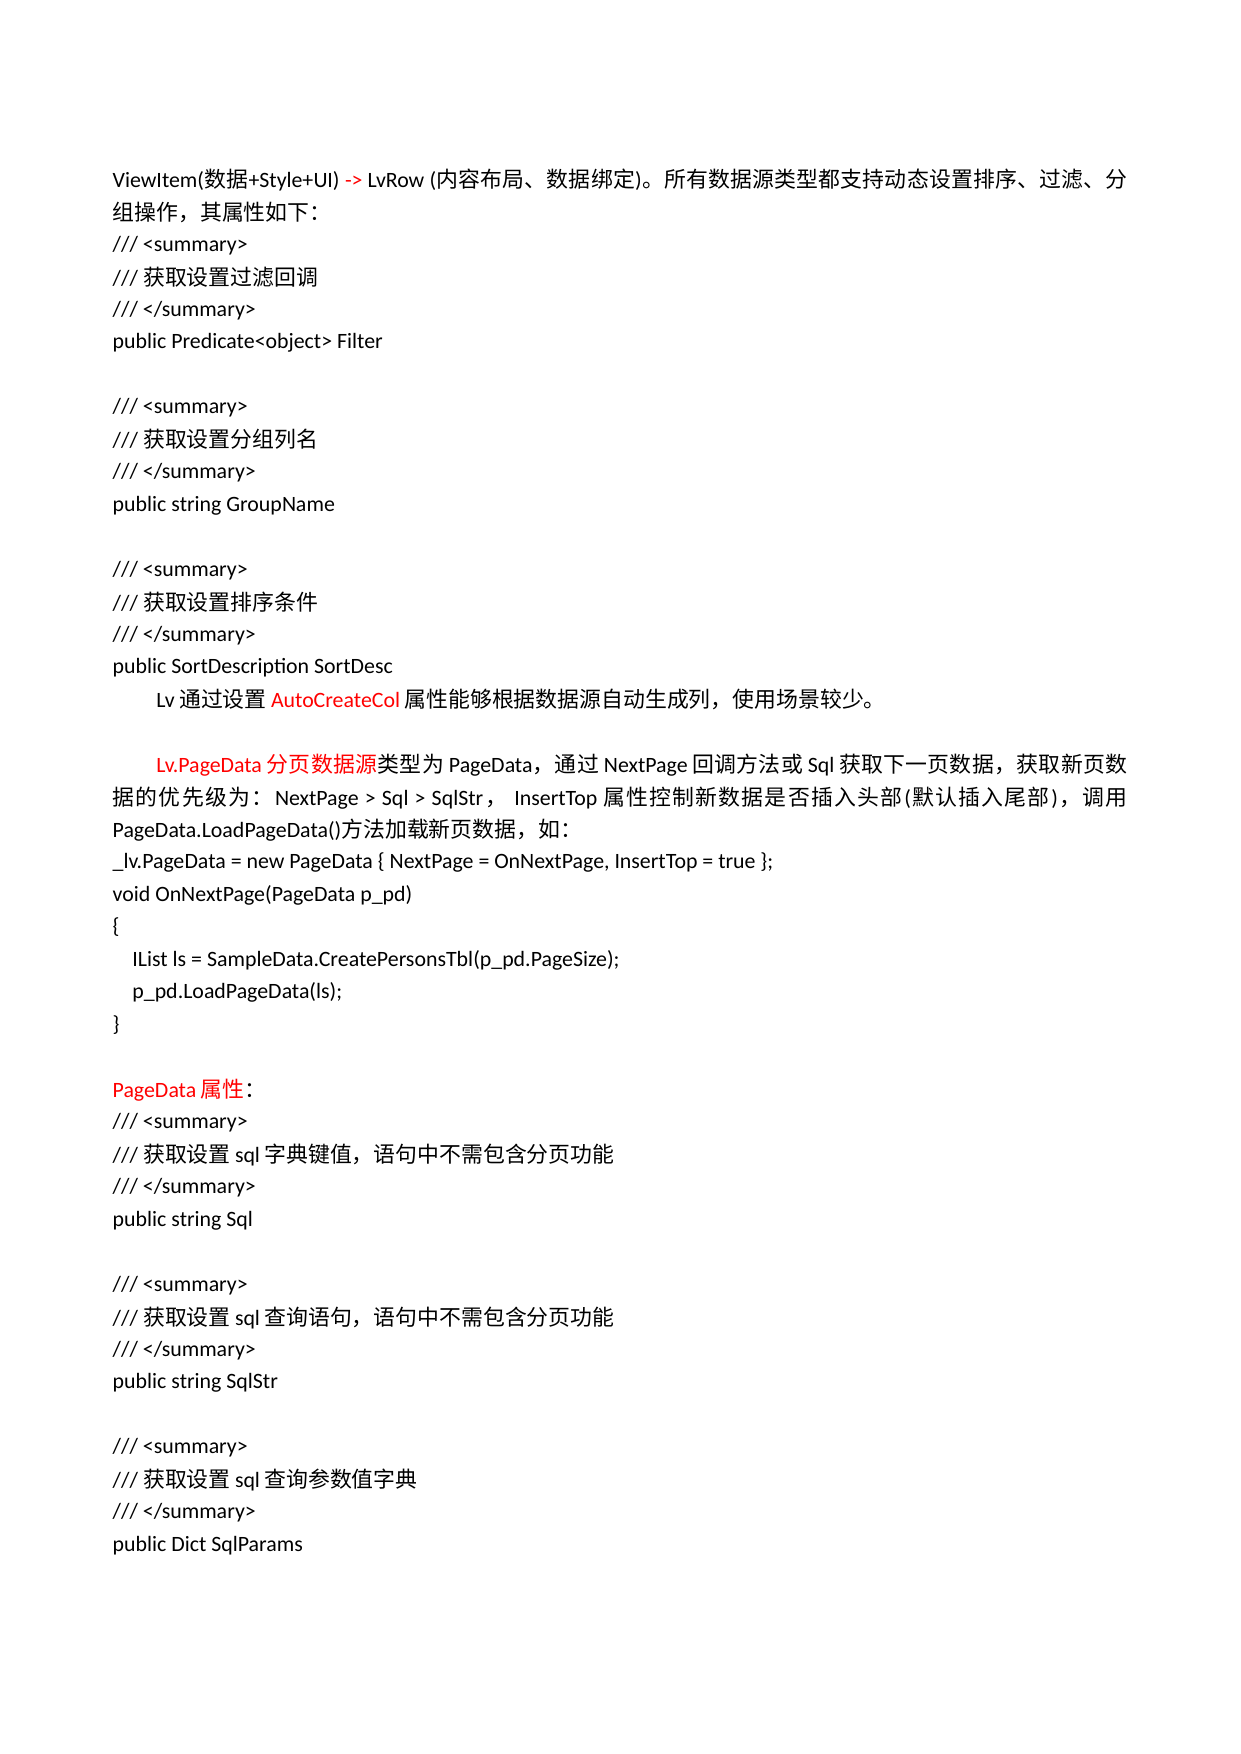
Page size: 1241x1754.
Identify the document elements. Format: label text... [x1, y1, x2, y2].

text Lv.PageData分页数据源类型为PageData，通过NextPage回调方法或Sql获取下一页数据，获取新页数据的优先级为：NextPage > Sql > SqlStr， InsertTop属性控制新数据是否插入头部(默认插入尾部)，调用PageData.LoadPageData()方法加载新页数据，如： [112, 747, 1128, 844]
text void OnNextPage(PageData p_pd) [112, 877, 1128, 909]
text /// <summary> [112, 1104, 1128, 1137]
text public Dict SqlParams [112, 1527, 1128, 1559]
text /// </summary> [112, 1169, 1128, 1202]
text /// 获取设置sql查询语句，语句中不需包含分页功能 [112, 1299, 1128, 1332]
text /// <summary> [112, 1267, 1128, 1299]
text public Predicate<object> Filter [112, 324, 1128, 357]
text /// <summary> [112, 227, 1128, 259]
text /// 获取设置sql查询参数值字典 [112, 1462, 1128, 1494]
text } [112, 1007, 1128, 1039]
text _lv.PageData = new PageData { NextPage = OnNextPage, InsertTop = true }; [112, 844, 1128, 877]
text /// 获取设置过滤回调 [112, 259, 1128, 292]
text /// </summary> [112, 1494, 1128, 1527]
text PageData属性： [112, 1072, 1128, 1104]
text /// </summary> [112, 617, 1128, 649]
text /// 获取设置分组列名 [112, 422, 1128, 454]
text /// </summary> [112, 454, 1128, 487]
text public string GroupName [112, 487, 1128, 519]
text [112, 162, 1128, 227]
text public string SqlStr [112, 1364, 1128, 1397]
text /// <summary> [112, 1429, 1128, 1462]
text public string Sql [112, 1202, 1128, 1234]
text /// 获取设置排序条件 [112, 584, 1128, 617]
text { [112, 909, 1128, 942]
text p_pd.LoadPageData(ls); [112, 974, 1128, 1007]
text IList ls = SampleData.CreatePersonsTbl(p_pd.PageSize); [112, 942, 1128, 974]
text /// <summary> [112, 552, 1128, 584]
text public SortDescription SortDesc [112, 649, 1128, 682]
text /// <summary> [112, 389, 1128, 422]
text /// </summary> [112, 1332, 1128, 1364]
text /// </summary> [112, 292, 1128, 324]
text Lv通过设置AutoCreateCol属性能够根据数据源自动生成列，使用场景较少。 [112, 682, 1128, 714]
text /// 获取设置sql字典键值，语句中不需包含分页功能 [112, 1137, 1128, 1169]
